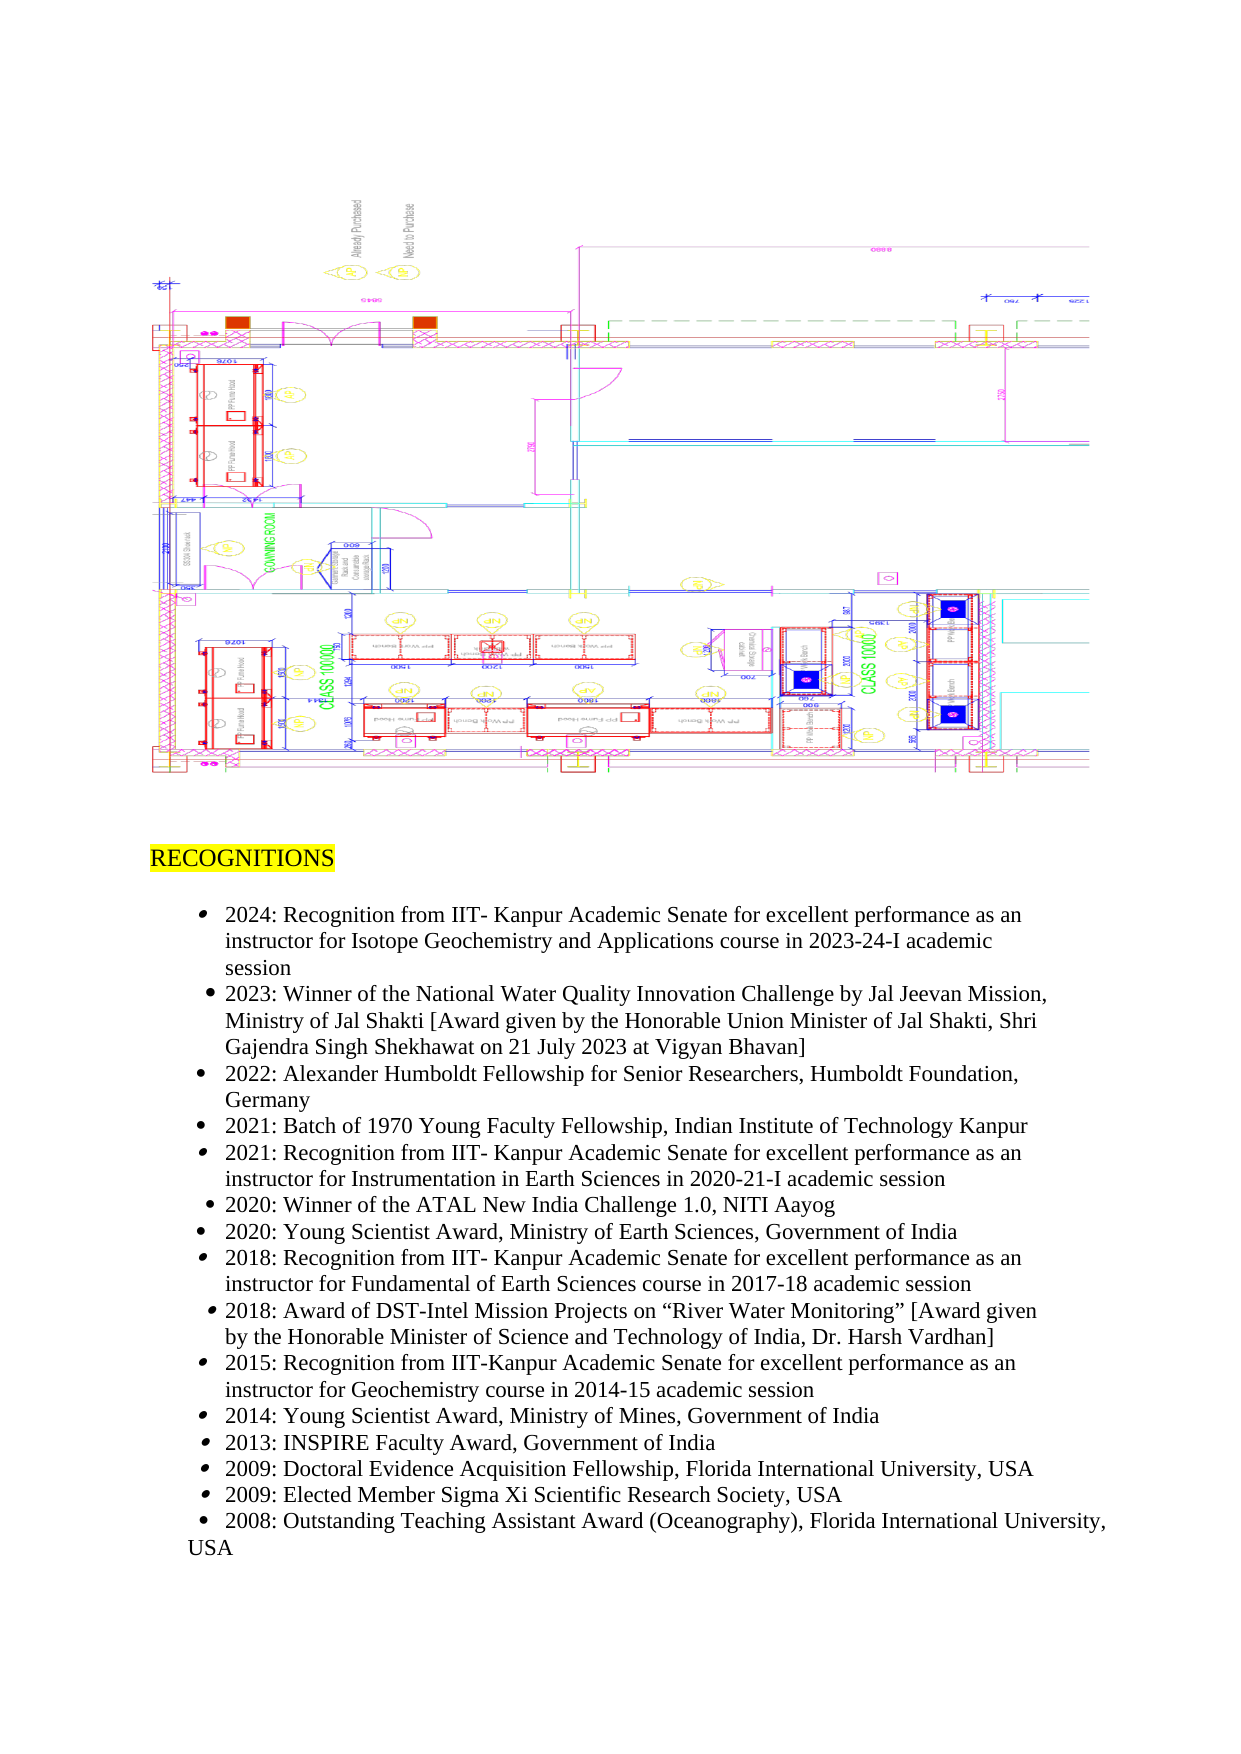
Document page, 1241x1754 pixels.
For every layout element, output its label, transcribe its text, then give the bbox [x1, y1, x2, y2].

list 2021: Batch of 1970 Young Faculty Fellowship, Indian Institute of Technology Kanpur [197, 1112, 1053, 1139]
list 2014: Young Scientist Award, Ministry of Mines, Government of India [197, 1402, 1053, 1428]
list 2021: Recognition from IIT- Kanpur Academic Senate for excellent performance as an instructor for Instrumentation in Earth Sciences in 2020-21-I academic session [197, 1139, 1053, 1191]
list 2020: Winner of the ATAL New India Challenge 1.0, NITI Aayog [206, 1191, 1053, 1218]
list 2024: Recognition from IIT- Kanpur Academic Senate for excellent performance as an instructor for Isotope Geochemistry and Applications course in 2023-24-I academic session [197, 901, 1053, 980]
list 2008: Outstanding Teaching Assistant Award (Oceanography), Florida International University, USA [187, 1508, 1109, 1560]
list 2013: INSPIRE Faculty Award, Government of India [187, 1428, 1109, 1455]
list 2018: Award of DST-Intel Mission Projects on “River Water Monitoring” [Award given by the Honorable Minister of Science and Technology of India, Dr. Harsh Vardhan] [206, 1297, 1053, 1349]
list 2009: Doctoral Evidence Acquisition Fellowship, Florida International University, USA [187, 1455, 1109, 1481]
list 2015: Recognition from IIT-Kanpur Academic Senate for excellent performance as an instructor for Geochemistry course in 2014-15 academic session [197, 1349, 1053, 1402]
list 2022: Alexander Humboldt Fellowship for Senior Researchers, Humboldt Foundation, Germany [197, 1059, 1053, 1112]
list 2018: Recognition from IIT- Kanpur Academic Senate for excellent performance as an instructor for Fundamental of Earth Sciences course in 2017-18 academic session [197, 1244, 1053, 1297]
list 2023: Winner of the National Water Quality Innovation Challenge by Jal Jeevan Mission, Ministry of Jal Shakti [Award given by the Honorable Union Minister of Jal Shakti, Shri Gajendra Singh Shekhawat on 21 July 2023 at Vigyan Bhavan] [206, 980, 1053, 1059]
text RECOGNITIONS [150, 843, 1090, 872]
list 2009: Elected Member Sigma Xi Scientific Research Society, USA [187, 1481, 1109, 1508]
list 2020: Young Scientist Award, Ministry of Earth Sciences, Government of India [197, 1218, 1053, 1244]
